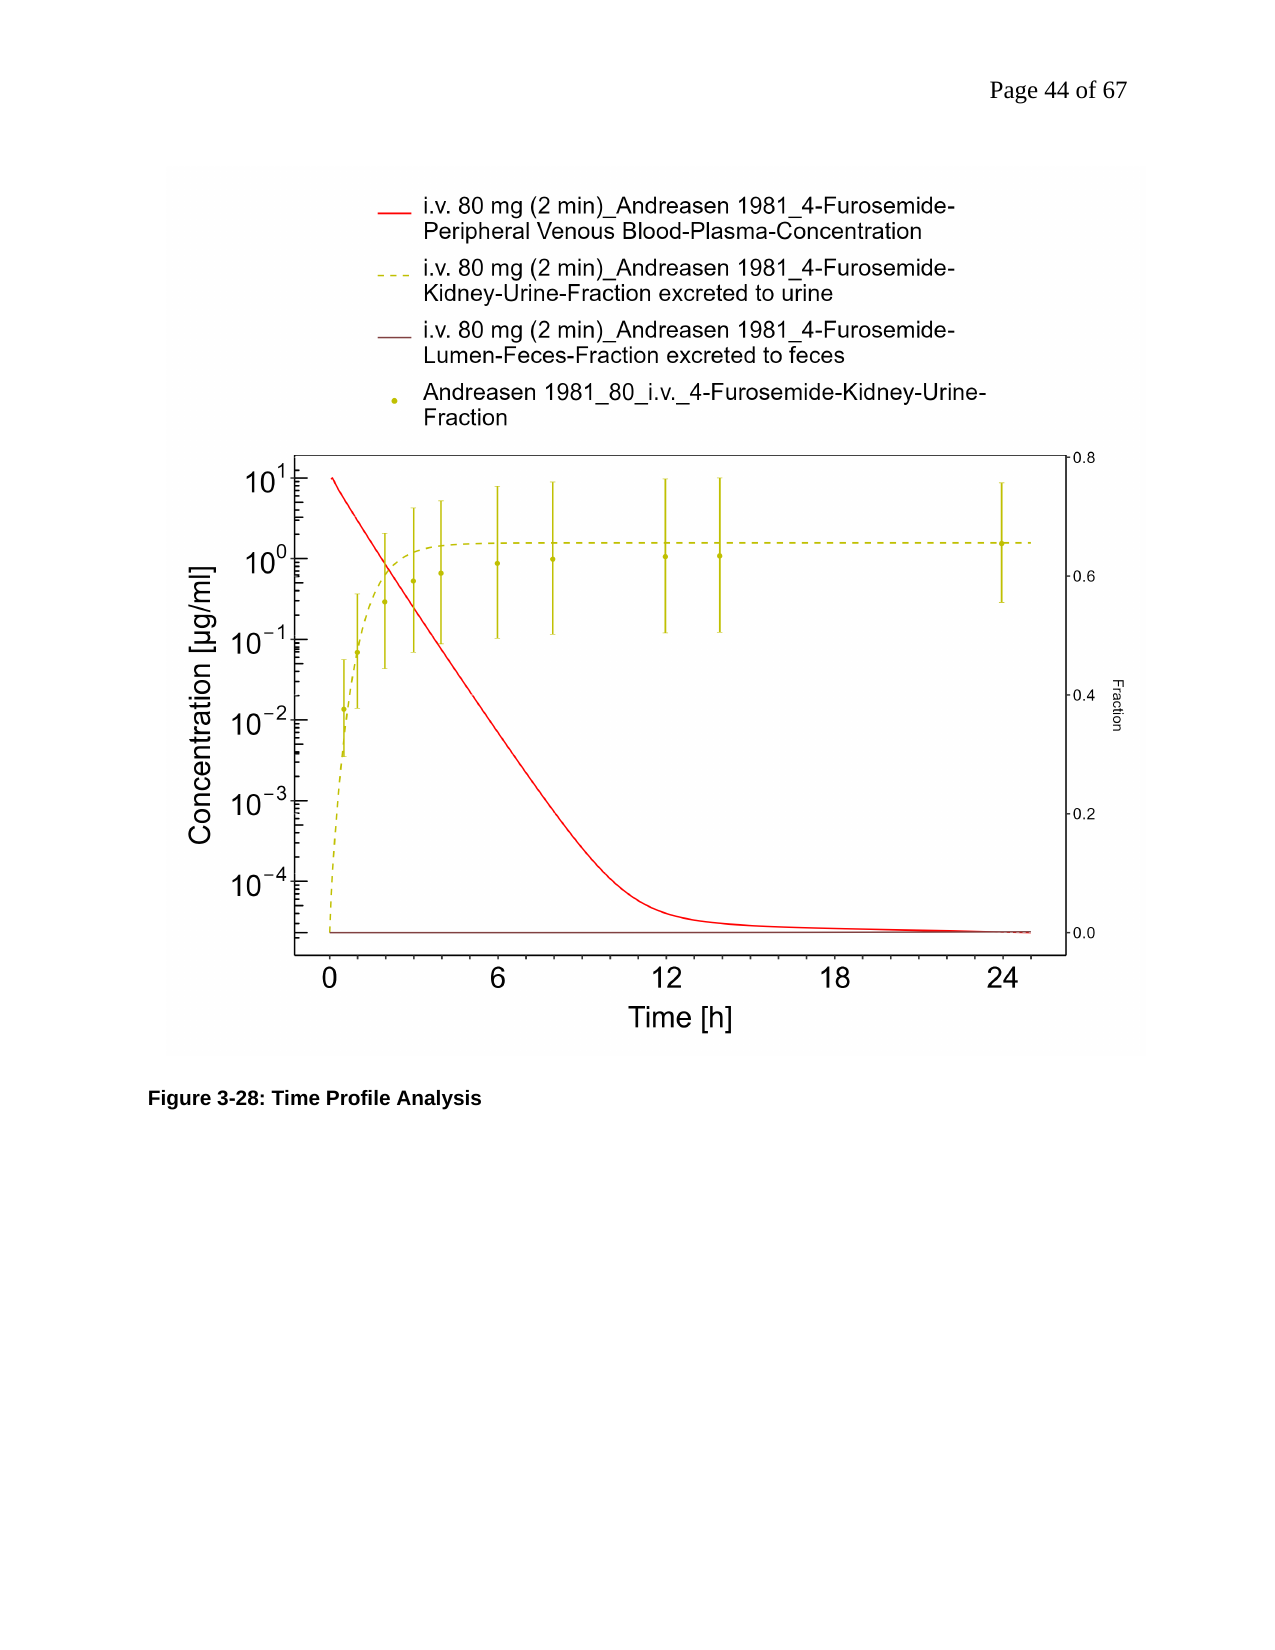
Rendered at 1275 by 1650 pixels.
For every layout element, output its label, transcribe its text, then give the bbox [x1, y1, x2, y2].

picture [166, 166, 1146, 1056]
text Figure 3-28: Time Profile Analysis [148, 1086, 1127, 1110]
